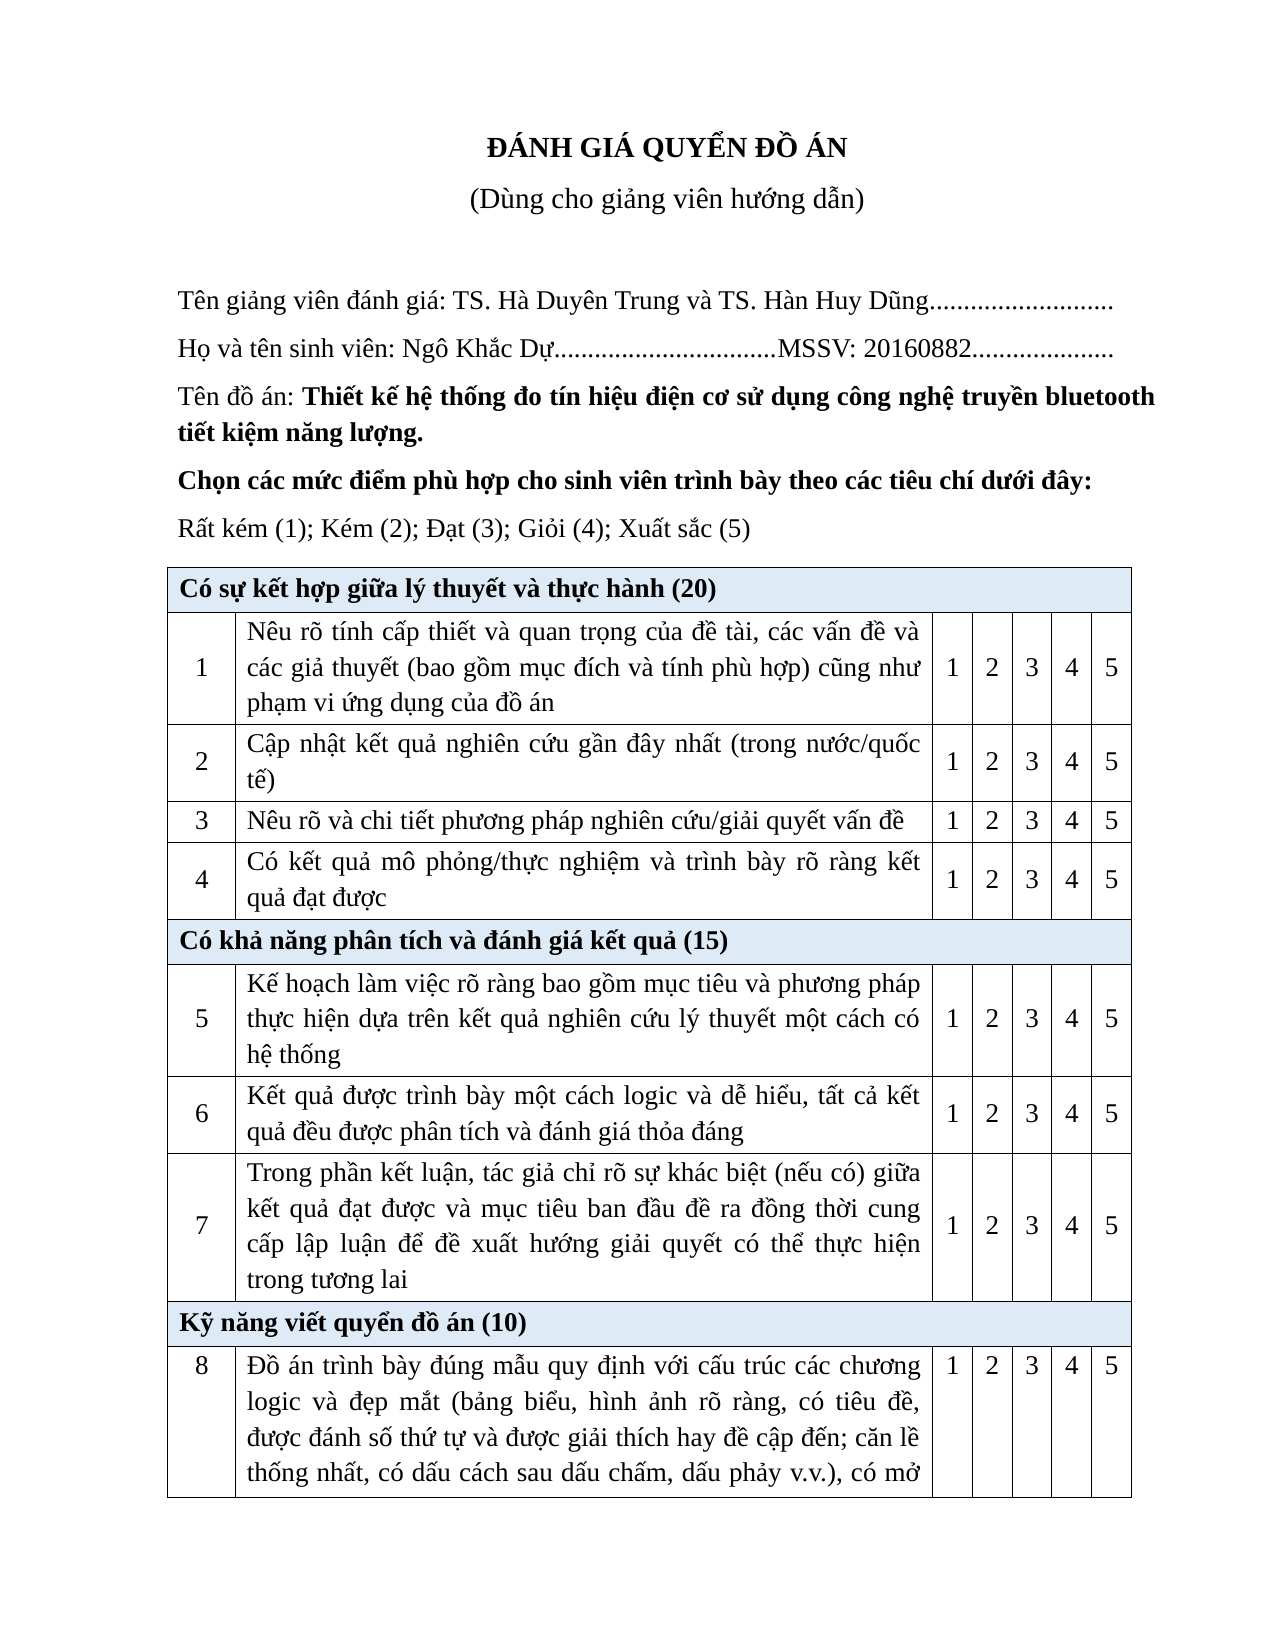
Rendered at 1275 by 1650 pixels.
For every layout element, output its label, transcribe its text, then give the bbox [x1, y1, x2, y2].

table_cell Nêu rõ tính cấp thiết và quan trọng của đề tài, các vấn đề và các giả thuyết (bao gồm mục đích và tính phù hợp) cũng như phạm vi ứng dụng của đồ án [236, 613, 932, 724]
table_cell 1 [933, 1077, 972, 1153]
table_cell 3 [168, 802, 235, 842]
table_cell 2 [168, 725, 235, 801]
table_cell 3 [1013, 613, 1051, 724]
table_cell 1 [168, 613, 235, 724]
table_cell 5 [1092, 613, 1131, 724]
text Tên giảng viên đánh giá: TS. Hà Duyên Trung và TS. Hàn Huy Dũng [177, 284, 1157, 315]
text (Dùng cho giảng viên hướng dẫn) [177, 182, 1157, 215]
table_cell 1 [933, 843, 972, 919]
table_cell 2 [973, 1077, 1012, 1153]
table_cell Cập nhật kết quả nghiên cứu gần đây nhất (trong nước/quốc tế) [236, 725, 932, 801]
table_cell 2 [973, 613, 1012, 724]
table_cell 7 [168, 1154, 235, 1301]
table_cell 1 [933, 1347, 972, 1497]
table_cell 5 [1092, 1347, 1131, 1497]
table_cell 4 [1052, 802, 1091, 842]
table_cell 1 [933, 725, 972, 801]
table_cell 2 [973, 1154, 1012, 1301]
table_cell Kỹ năng viết quyển đồ án (10) [168, 1302, 1131, 1346]
table_cell Kế hoạch làm việc rõ ràng bao gồm mục tiêu và phương pháp thực hiện dựa trên kết quả nghiên cứu lý thuyết một cách có hệ thống [236, 965, 932, 1076]
table_cell Nêu rõ và chi tiết phương pháp nghiên cứu/giải quyết vấn đề [236, 802, 932, 842]
table_cell 8 [168, 1347, 235, 1497]
table_cell 1 [933, 802, 972, 842]
table_cell 3 [1013, 1077, 1051, 1153]
table_cell 2 [973, 802, 1012, 842]
table_cell Trong phần kết luận, tác giả chỉ rõ sự khác biệt (nếu có) giữa kết quả đạt được và mục tiêu ban đầu đề ra đồng thời cung cấp lập luận để đề xuất hướng giải quyết có thể thực hiện trong tương lai [236, 1154, 932, 1301]
table_cell 2 [973, 965, 1012, 1076]
table_cell 4 [1052, 613, 1091, 724]
table_cell 4 [1052, 725, 1091, 801]
table_cell 3 [1013, 1154, 1051, 1301]
table_cell 4 [1052, 1154, 1091, 1301]
table_cell 4 [1052, 1347, 1091, 1497]
text Rất kém (1); Kém (2); Đạt (3); Giỏi (4); Xuất sắc (5) [177, 512, 1157, 543]
table_cell 1 [933, 1154, 972, 1301]
table_cell Kết quả được trình bày một cách logic và dễ hiểu, tất cả kết quả đều được phân tích và đánh giá thỏa đáng [236, 1077, 932, 1153]
text Chọn các mức điểm phù hợp cho sinh viên trình bày theo các tiêu chí dưới đây: [177, 464, 1192, 495]
table_cell 4 [1052, 965, 1091, 1076]
table_cell 3 [1013, 725, 1051, 801]
table_cell 4 [1052, 1077, 1091, 1153]
table_cell 4 [168, 843, 235, 919]
text Họ và tên sinh viên: Ngô Khắc Dự MSSV: 20160882 [177, 332, 1157, 363]
table_cell 5 [1092, 1077, 1131, 1153]
table_cell Có khả năng phân tích và đánh giá kết quả (15) [168, 920, 1131, 964]
table_cell 2 [973, 843, 1012, 919]
table_cell 1 [933, 965, 972, 1076]
table_cell 2 [973, 725, 1012, 801]
table_header Có sự kết hợp giữa lý thuyết và thực hành (20) [168, 568, 1131, 612]
table_cell 6 [168, 1077, 235, 1153]
table_cell 5 [1092, 1154, 1131, 1301]
table_cell 3 [1013, 802, 1051, 842]
table_cell 5 [1092, 843, 1131, 919]
table_cell 3 [1013, 843, 1051, 919]
table_cell 5 [1092, 802, 1131, 842]
table_cell 4 [1052, 843, 1091, 919]
text Tên đồ án: Thiết kế hệ thống đo tín hiệu điện cơ sử dụng công nghệ truyền bluetooth tiết kiệm năng lượng. [177, 380, 1157, 447]
table_cell 1 [933, 613, 972, 724]
table_cell 5 [1092, 965, 1131, 1076]
table_cell 3 [1013, 1347, 1051, 1497]
table_cell Có kết quả mô phỏng/thực nghiệm và trình bày rõ ràng kết quả đạt được [236, 843, 932, 919]
table_cell 5 [1092, 725, 1131, 801]
table_cell 3 [1013, 965, 1051, 1076]
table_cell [236, 1347, 932, 1497]
table_cell 5 [168, 965, 235, 1076]
table_cell 2 [973, 1347, 1012, 1497]
text ĐÁNH GIÁ QUYỂN ĐỒ ÁN [177, 131, 1157, 164]
